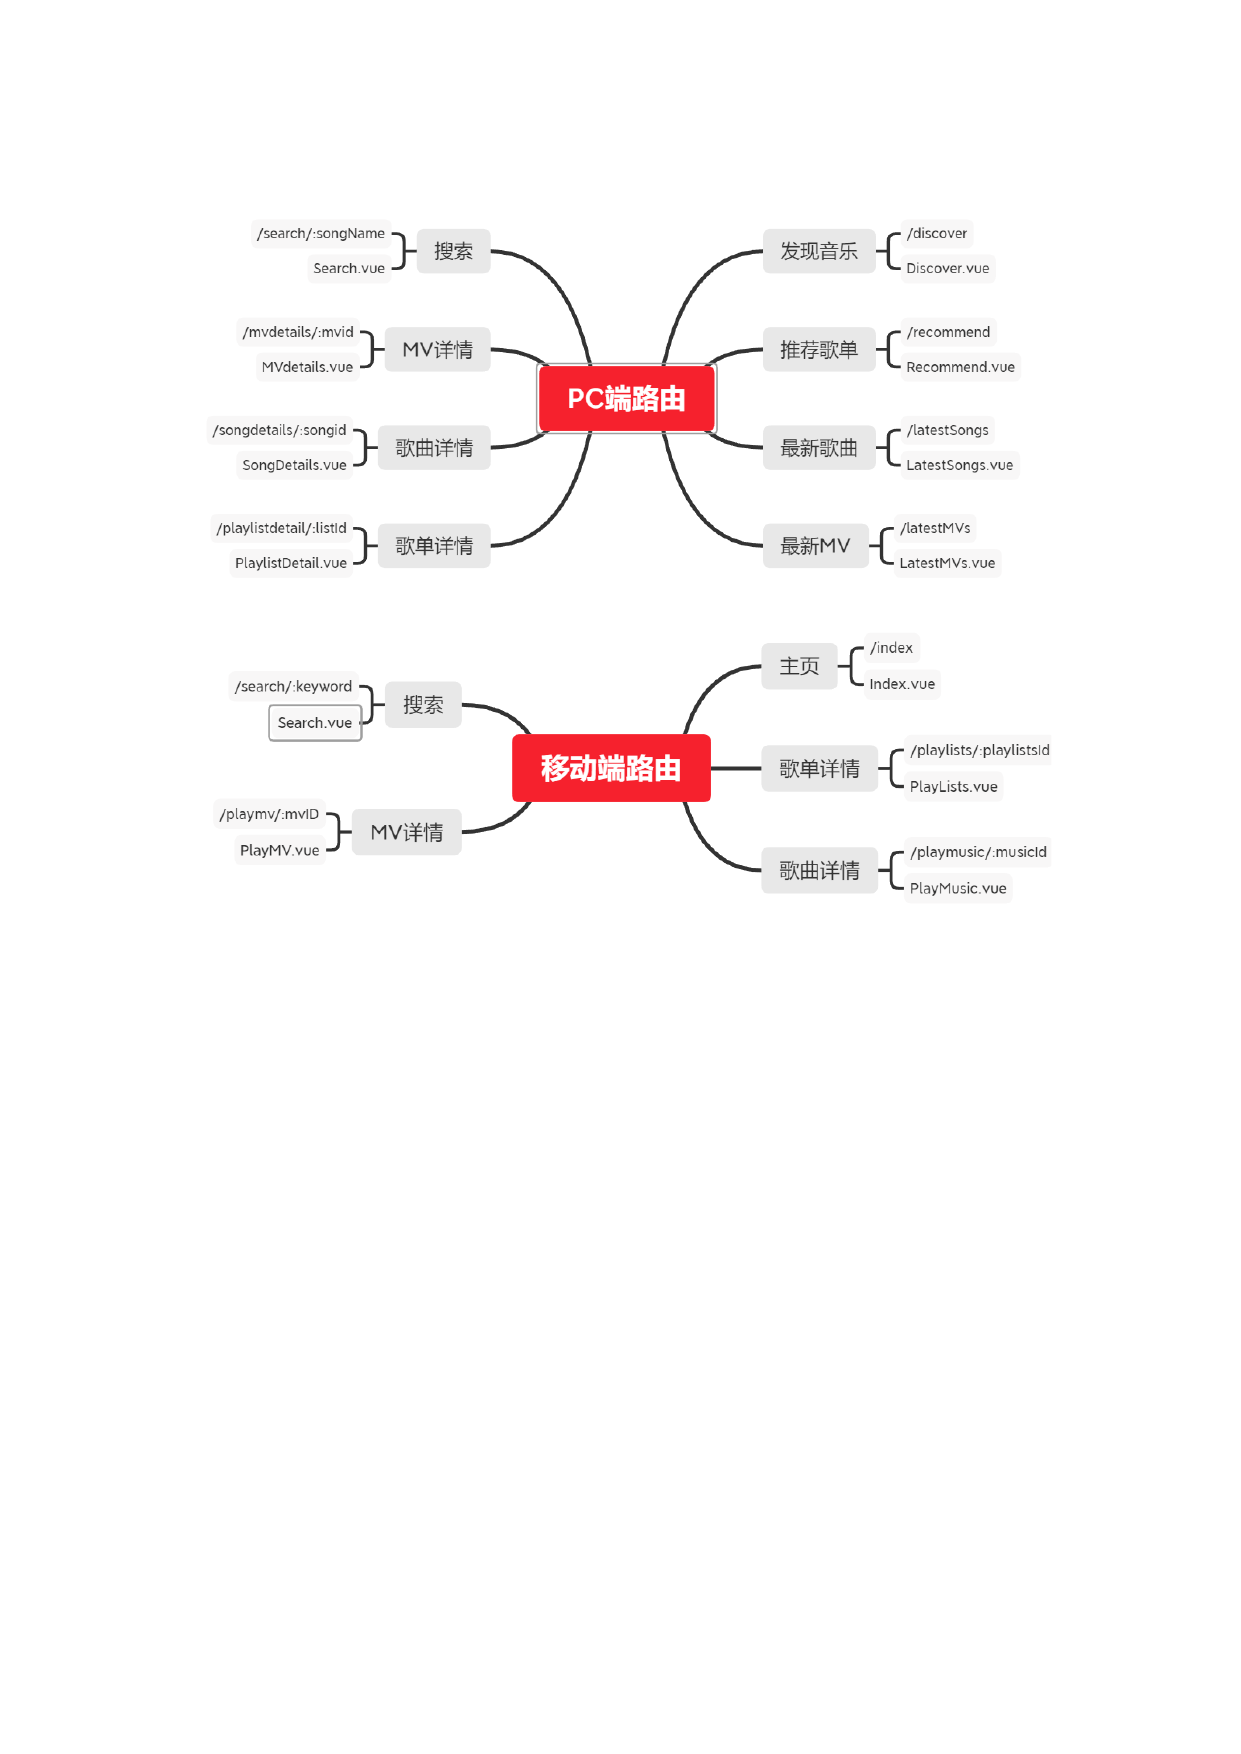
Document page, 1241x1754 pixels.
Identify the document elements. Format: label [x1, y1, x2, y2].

picture [187, 617, 1052, 940]
picture [187, 162, 1053, 602]
